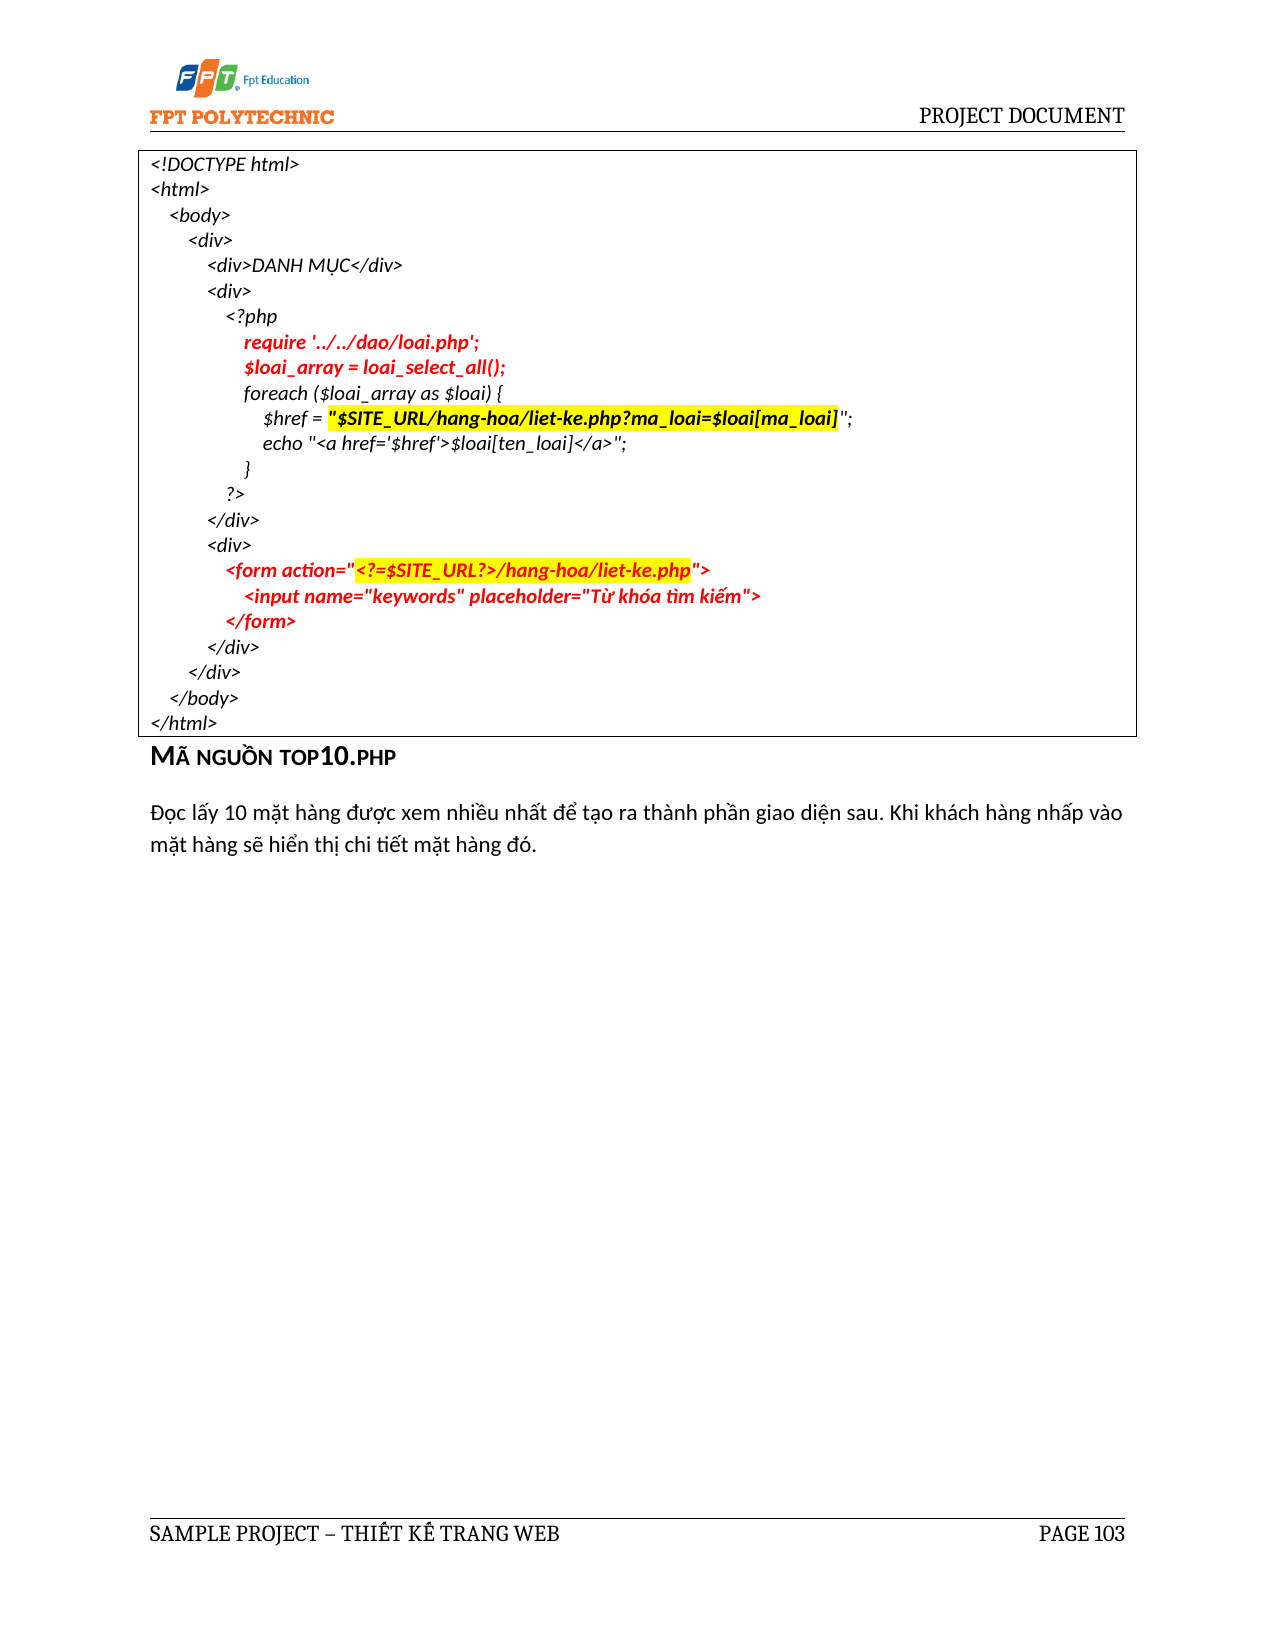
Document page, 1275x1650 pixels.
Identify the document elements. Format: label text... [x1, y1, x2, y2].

text Đọc lấy 10 mặt hàng được xem nhiều nhất để tạo ra thành phần giao diện sau. Khi khách hàng nhấp vào mặt hàng sẽ hiển thị chi tiết mặt hàng đó. [150, 798, 1125, 859]
picture [150, 59, 336, 124]
table_header <!DOCTYPE html> <html> <body> <div> <div>DANH MỤC</div> <div> <?php require '../../dao/loai.php'; $loai_array = loai_select_all(); foreach ($loai_array as $loai) { $href = "$SITE_URL/hang-hoa/liet-ke.php?ma_loai=$loai[ma_loai]"; echo "<a href='$href'>$loai[ten_loai]</a>"; } ?> </div> <div> <form action="<?=$SITE_URL?>/hang-hoa/liet-ke.php"> <input name="keywords" placeholder="Từ khóa tìm kiếm"> </form> </div> </div> </body> </html> [139, 151, 1136, 736]
text Mã nguồn top10.php [150, 737, 1125, 772]
